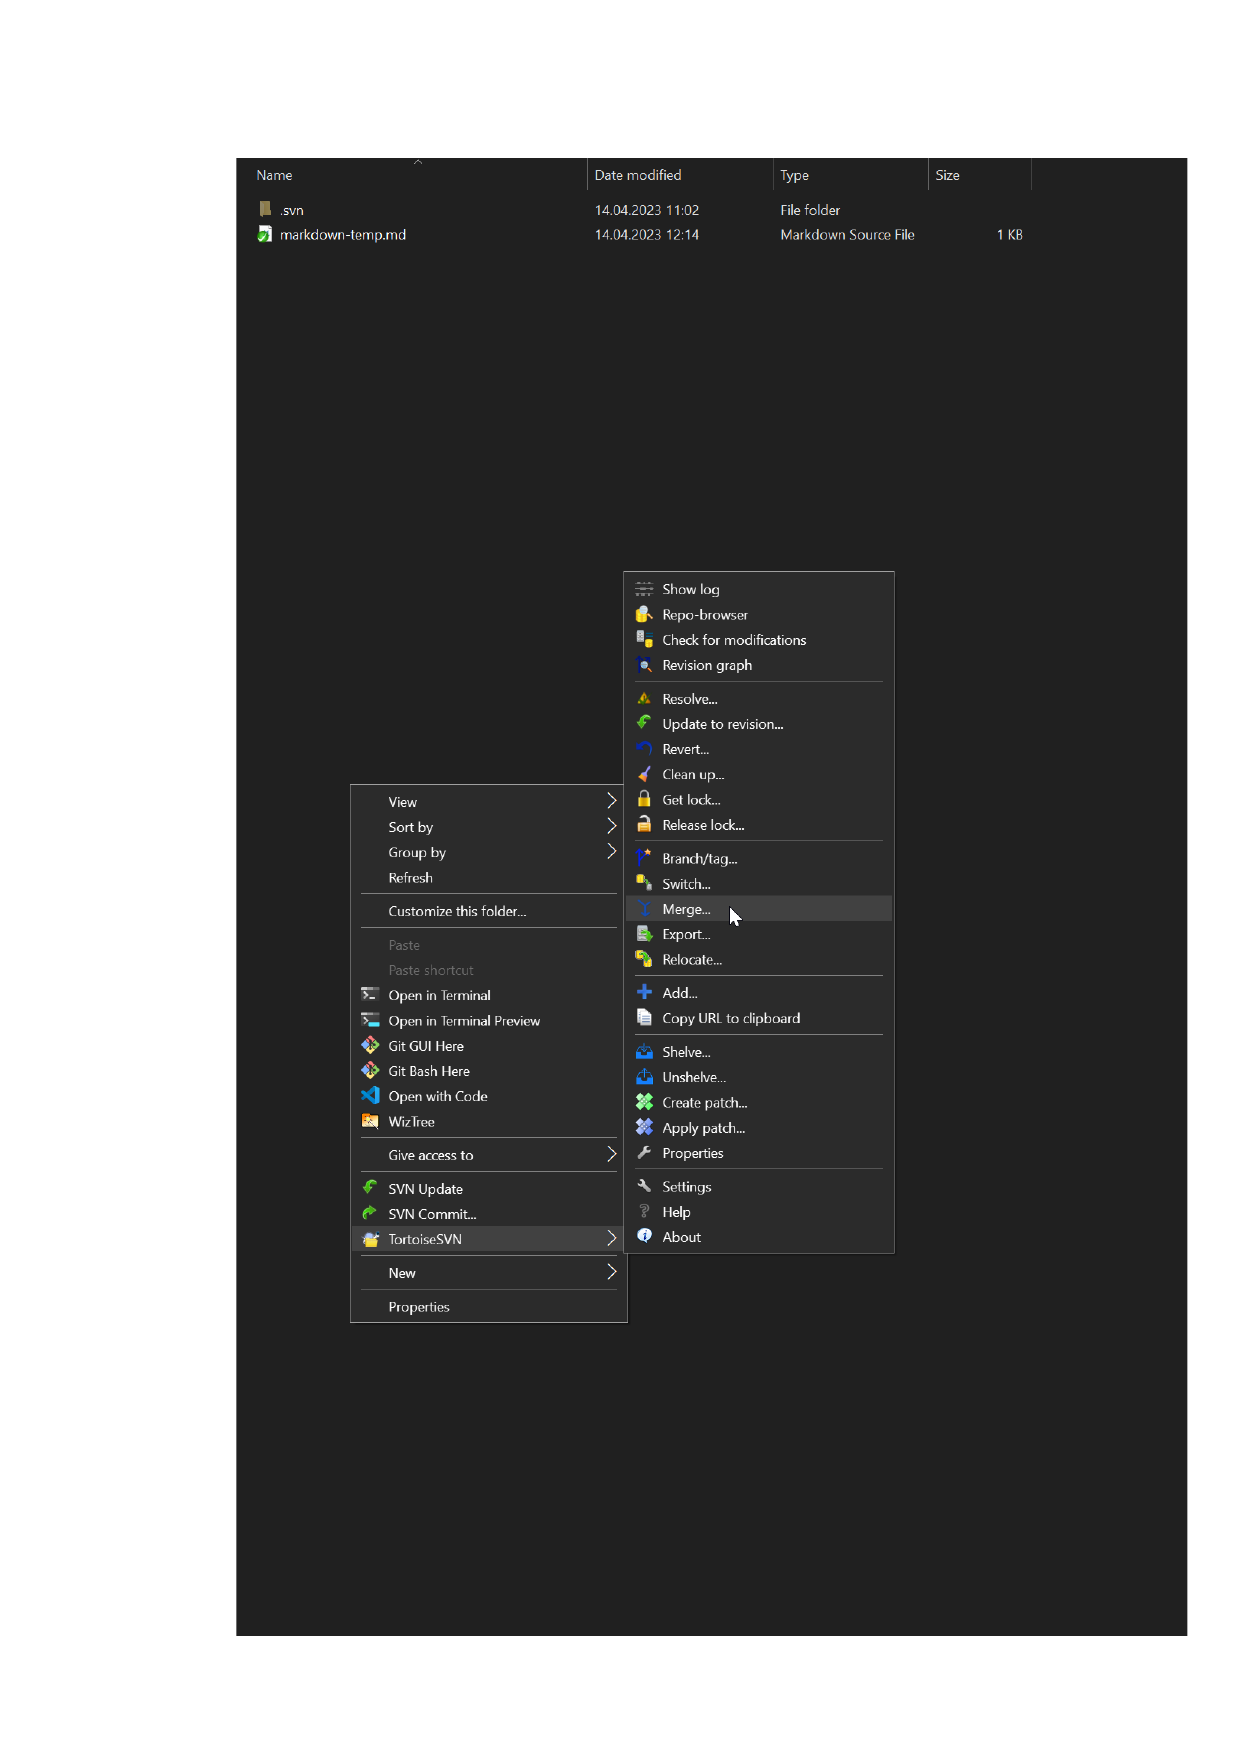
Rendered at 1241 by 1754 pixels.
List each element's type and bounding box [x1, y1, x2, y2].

picture [236, 158, 1188, 1636]
